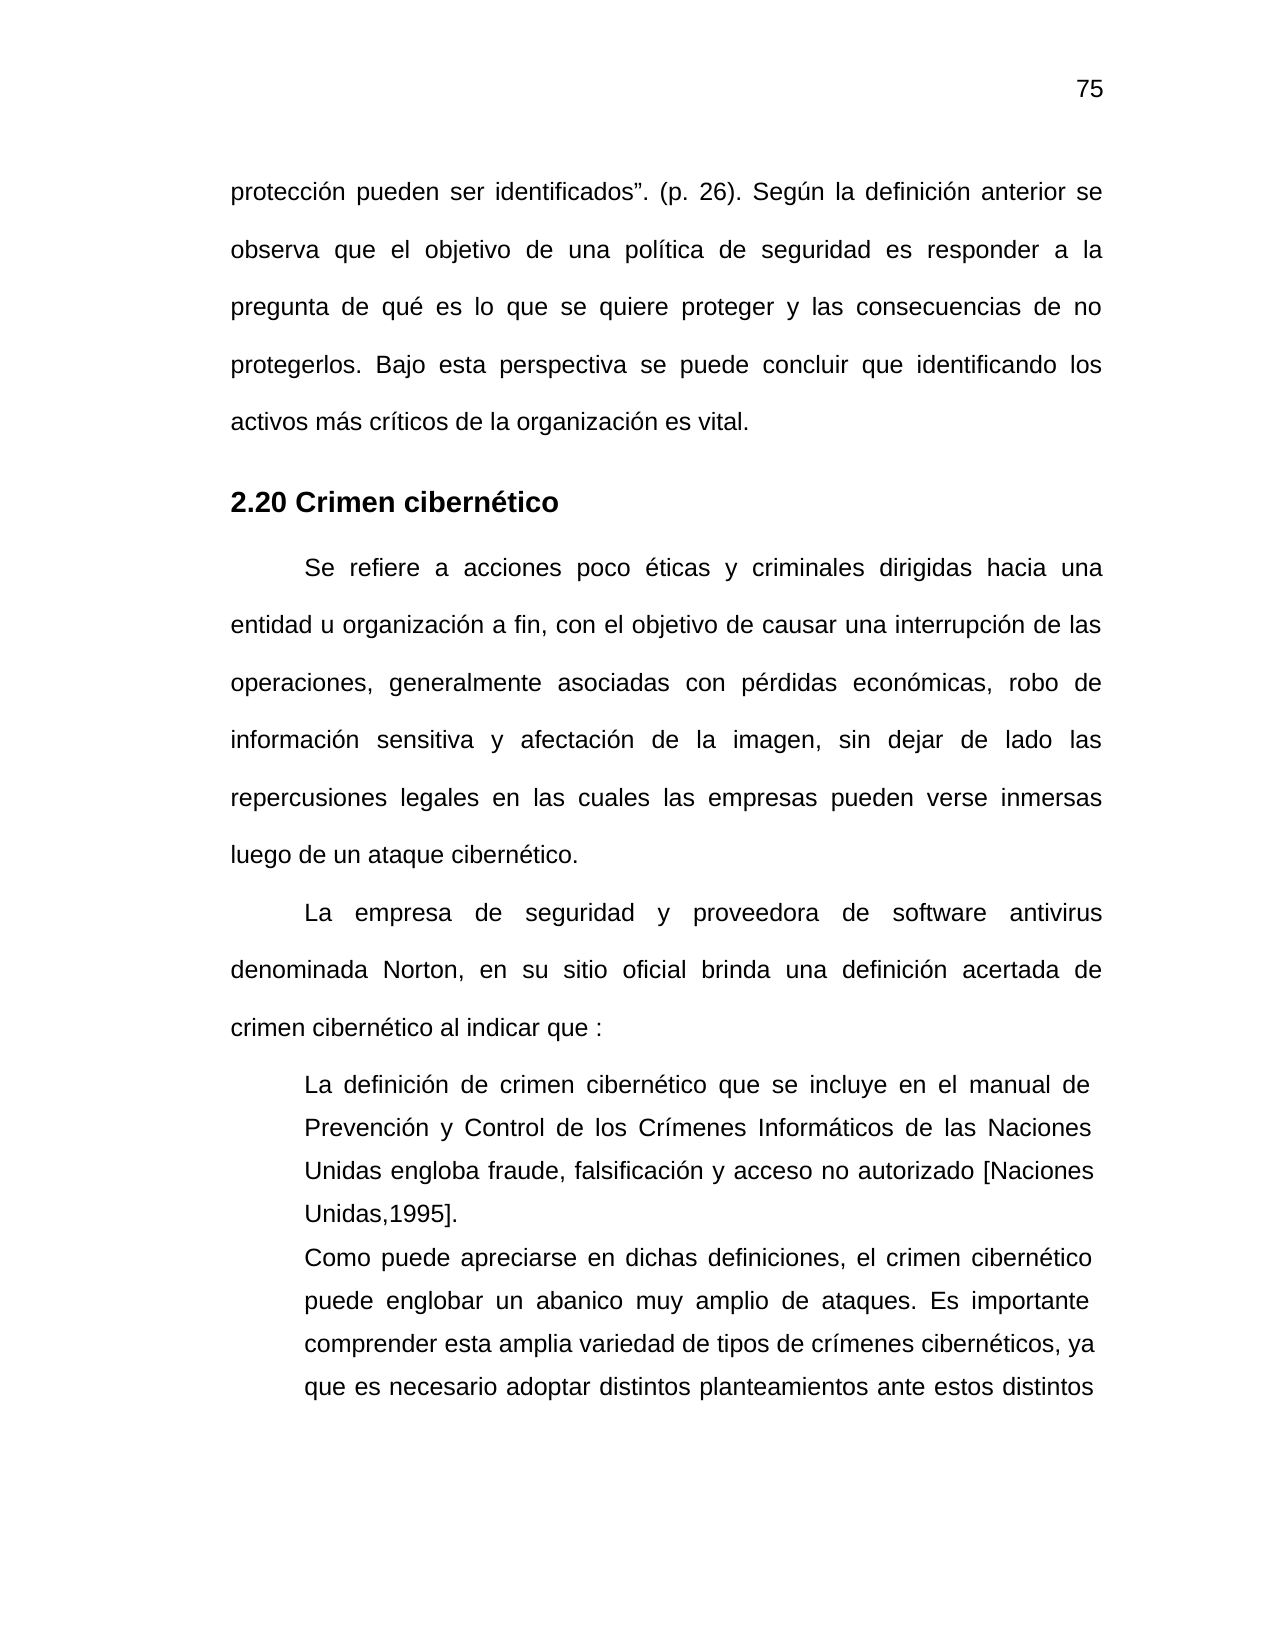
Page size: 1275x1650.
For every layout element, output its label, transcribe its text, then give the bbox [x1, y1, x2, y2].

subtitle 2.20 Crimen cibernético [230, 486, 1104, 519]
text Se refiere a acciones poco éticas y criminales dirigidas hacia una entidad u organización a fin, con el objetivo de causar una interrupción de las operaciones, generalmente asociadas con pérdidas económicas, robo de información sensitiva y afectación de la imagen, sin dejar de lado las repercusiones legales en las cuales las empresas pueden verse inmersas luego de un ataque cibernético. [230, 553, 1104, 869]
text La empresa de seguridad y proveedora de software antivirus denominada Norton, en su sitio oficial brinda una definición acertada de crimen cibernético al indicar que : [230, 898, 1104, 1041]
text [230, 1070, 1104, 1401]
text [230, 177, 1104, 436]
